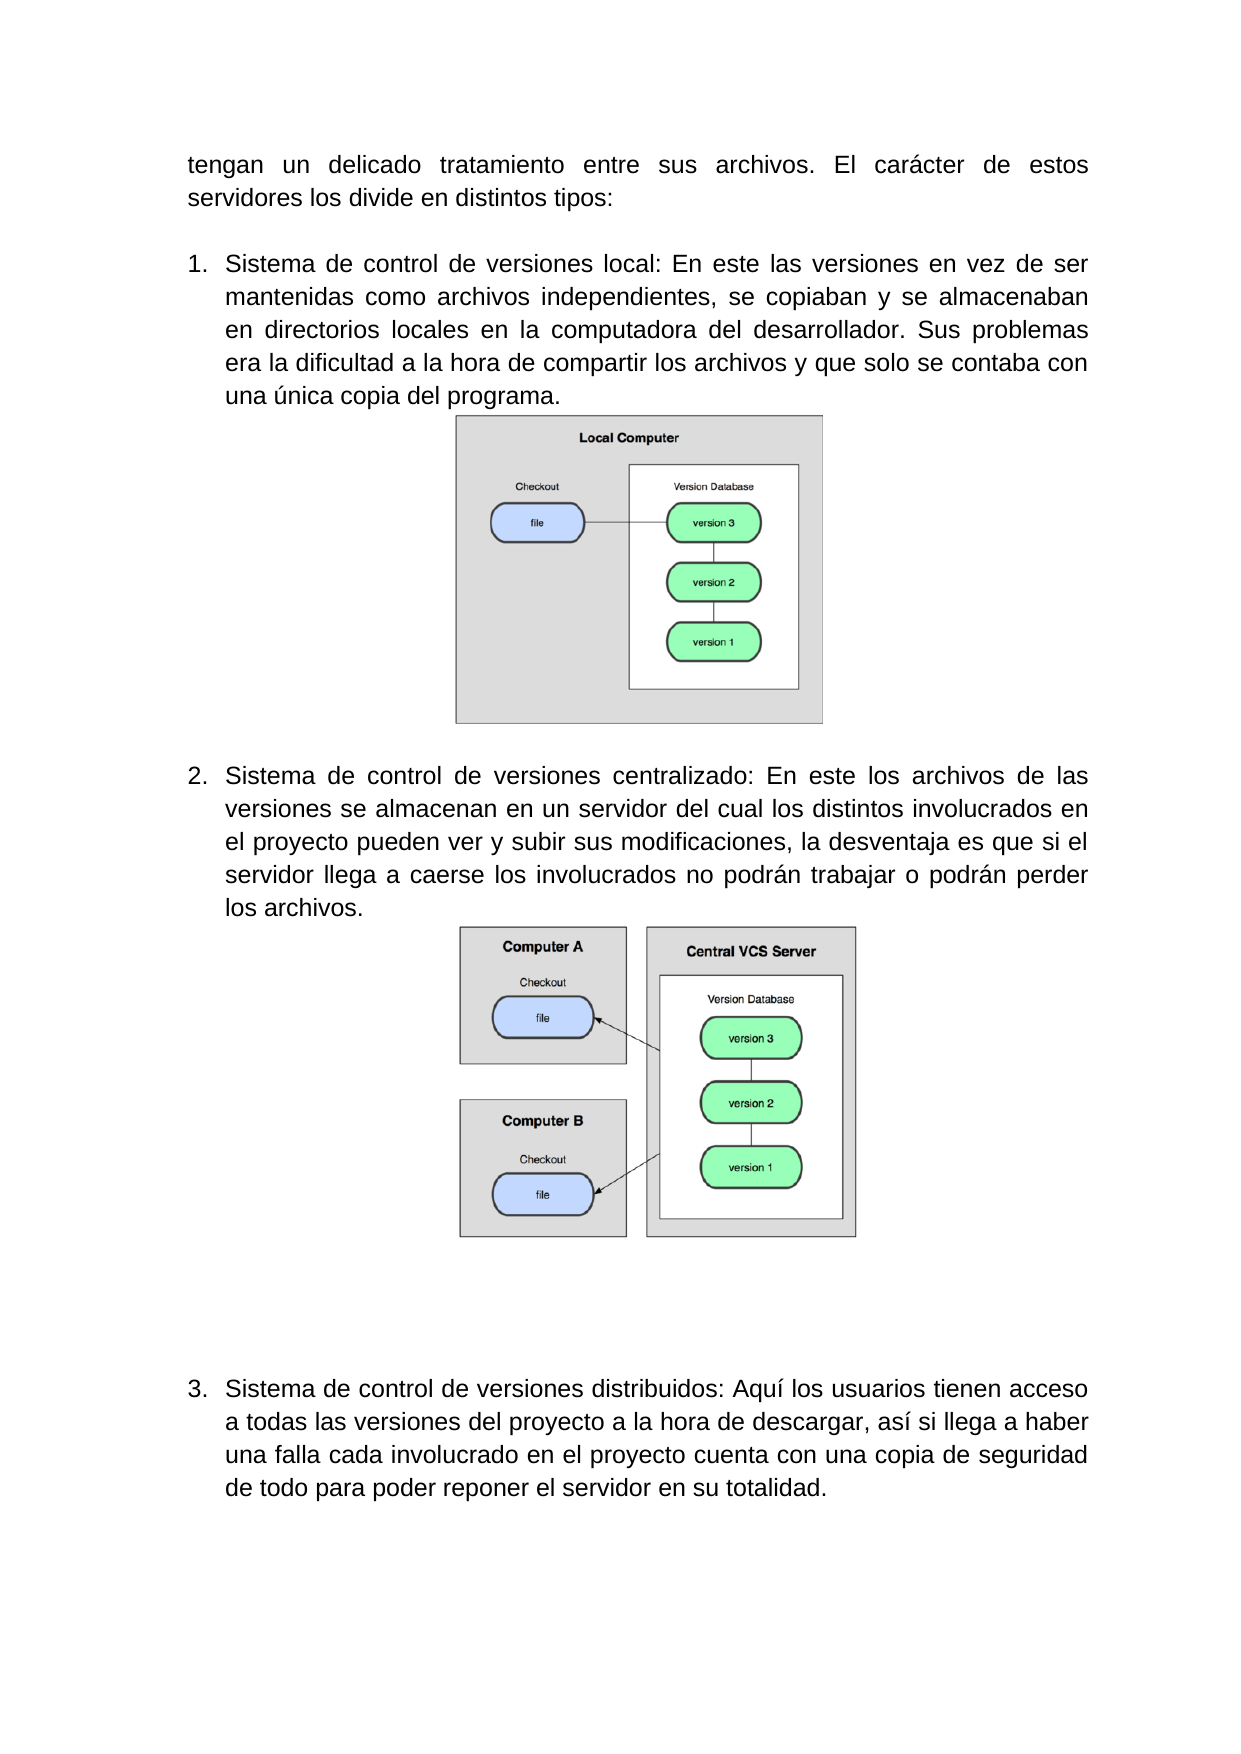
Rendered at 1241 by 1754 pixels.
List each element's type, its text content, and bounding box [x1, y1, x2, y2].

list Sistema de control de versiones local: En este las versiones en vez de ser mantenidas como archivos independientes, se copiaban y se almacenaban en directorios locales en la computadora del desarrollador. Sus problemas era la dificultad a la hora de compartir los archivos y que solo se contaba con una única copia del programa. [187, 249, 1090, 410]
list Sistema de control de versiones centralizado: En este los archivos de las versiones se almacenan en un servidor del cual los distintos involucrados en el proyecto pueden ver y subir sus modificaciones, la desventaja es que si el servidor llega a caerse los involucrados no podrán trabajar o podrán perder los archivos. [187, 761, 1090, 921]
list Sistema de control de versiones distribuidos: Aquí los usuarios tienen acceso a todas las versiones del proyecto a la hora de descargar, así si llega a haber una falla cada involucrado en el proyecto cuenta con una copia de seguridad de todo para poder reponer el servidor en su totalidad. [187, 1374, 1090, 1502]
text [187, 150, 1090, 212]
picture [458, 925, 857, 1238]
picture [454, 414, 823, 724]
